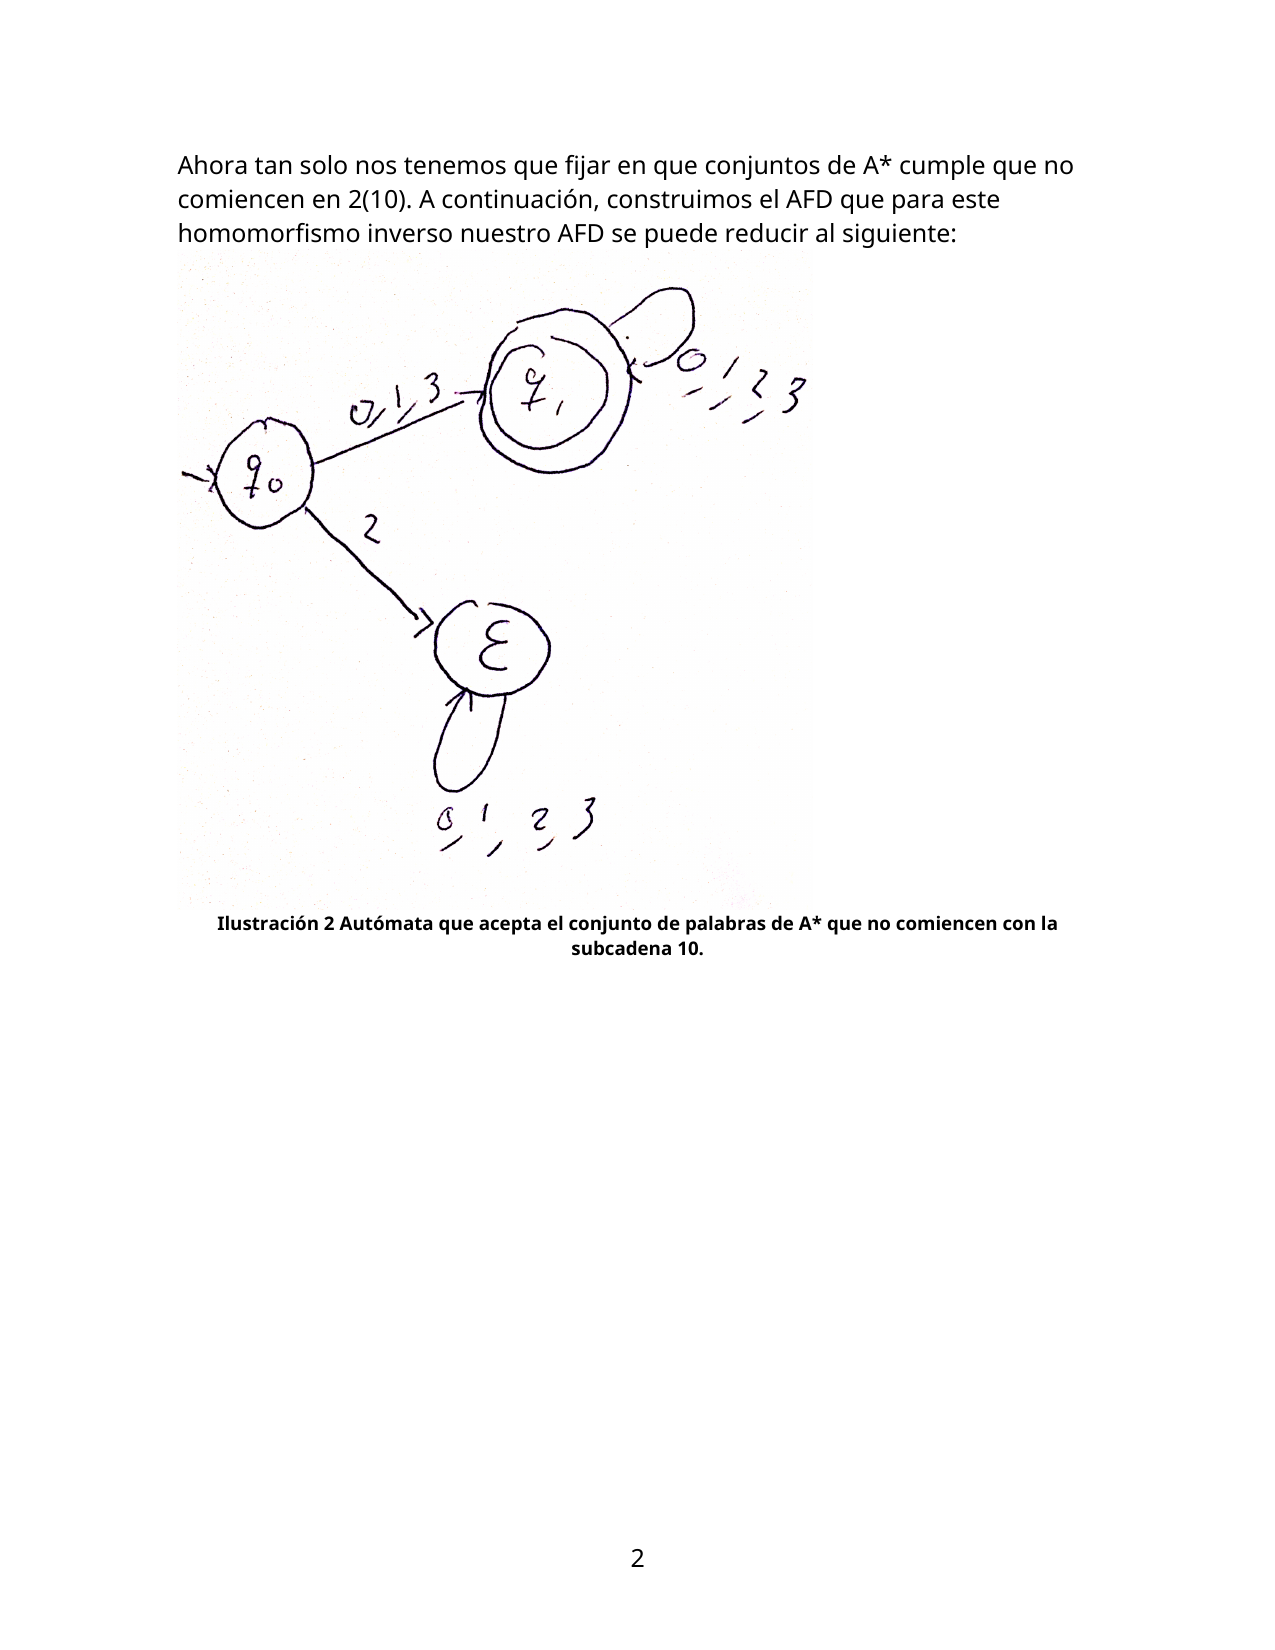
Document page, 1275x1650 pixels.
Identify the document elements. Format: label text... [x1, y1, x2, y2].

text Ahora tan solo nos tenemos que fijar en que conjuntos de A* cumple que no comiencen en 2(10). A continuación, construimos el AFD que para este homomorfismo inverso nuestro AFD se puede reducir al siguiente: [177, 148, 1098, 250]
picture [177, 249, 813, 910]
text Ilustración 2 Autómata que acepta el conjunto de palabras de A* que no comiencen con la subcadena 10. [177, 910, 1098, 961]
